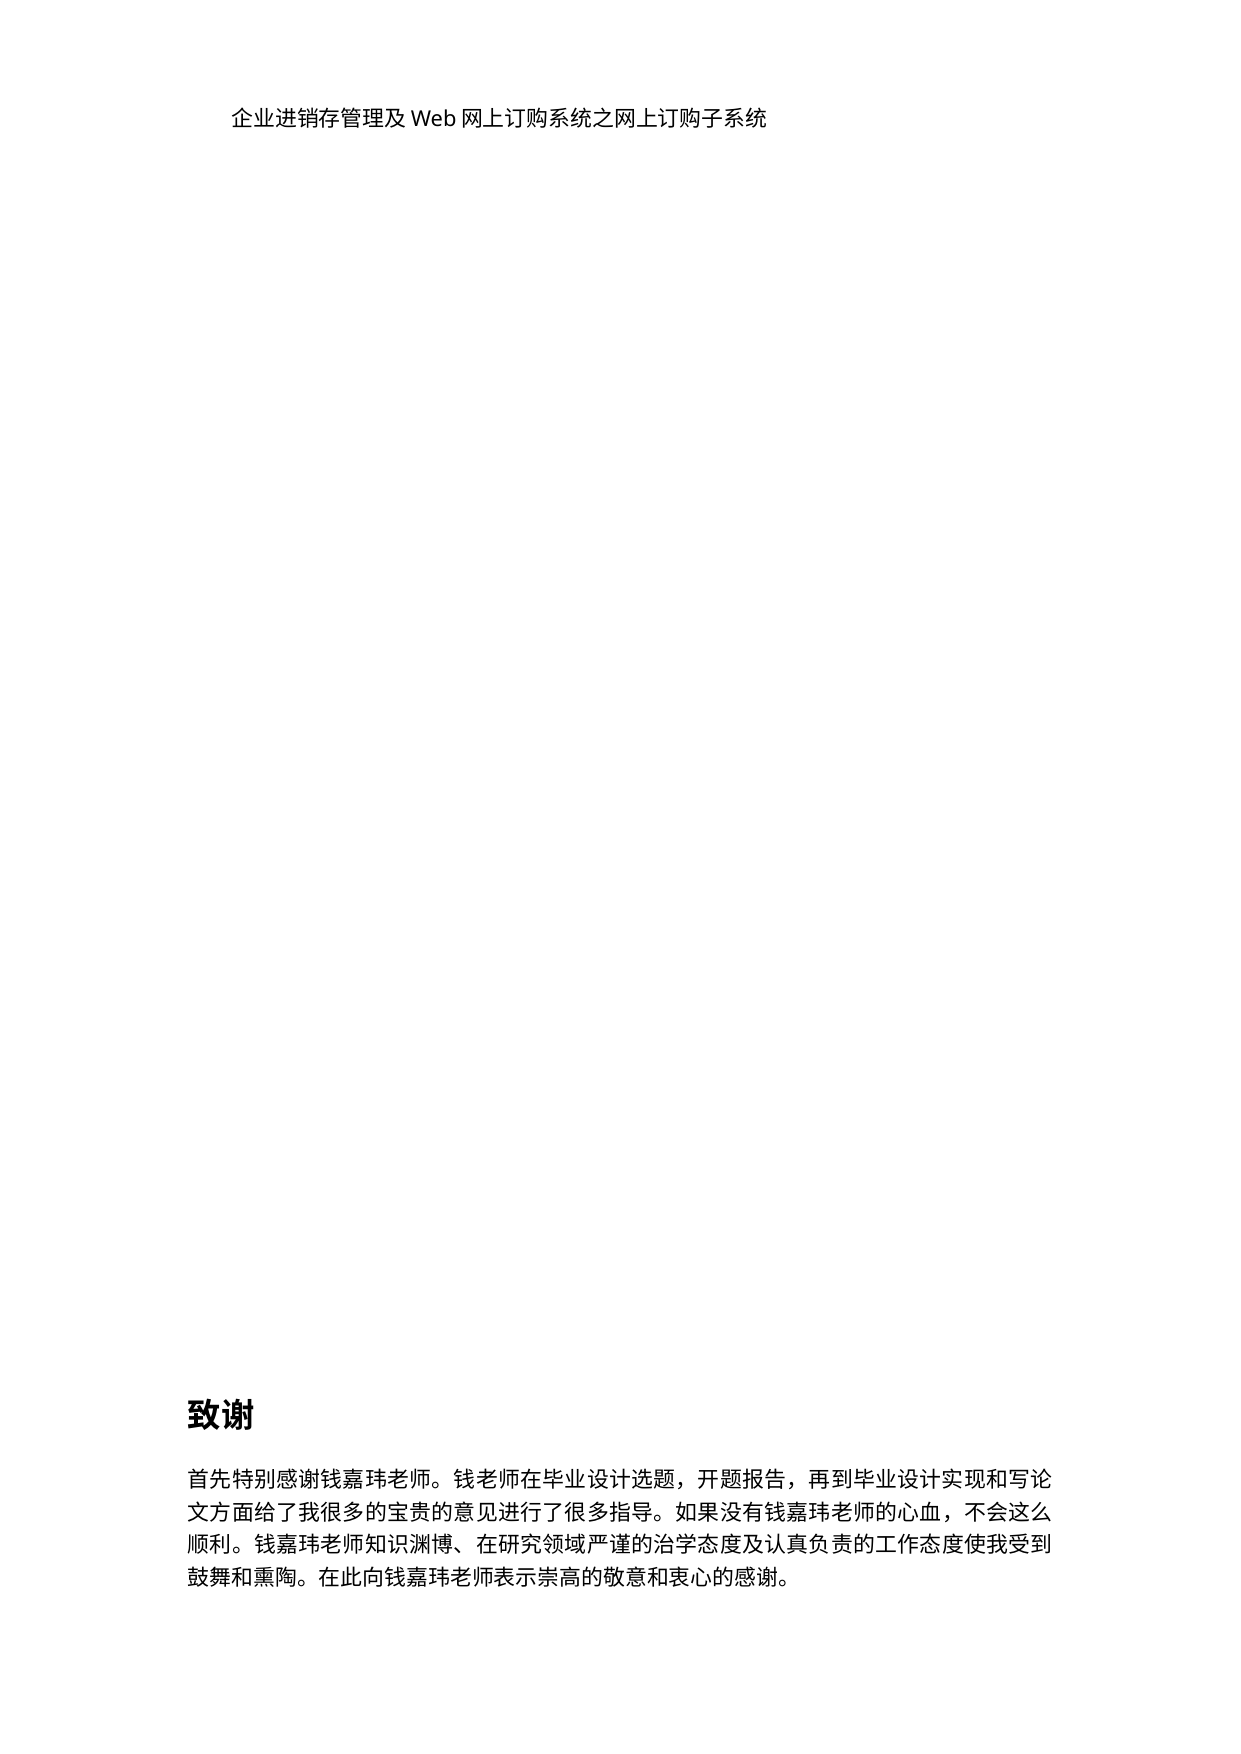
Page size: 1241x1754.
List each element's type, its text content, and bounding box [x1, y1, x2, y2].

text 致谢 [187, 1381, 1053, 1446]
text 首先特别感谢钱嘉玮老师。钱老师在毕业设计选题，开题报告，再到毕业设计实现和写论文方面给了我很多的宝贵的意见进行了很多指导。如果没有钱嘉玮老师的心血，不会这么顺利。钱嘉玮老师知识渊博、在研究领域严谨的治学态度及认真负责的工作态度使我受到鼓舞和熏陶。在此向钱嘉玮老师表示崇高的敬意和衷心的感谢。 [187, 1462, 1053, 1592]
